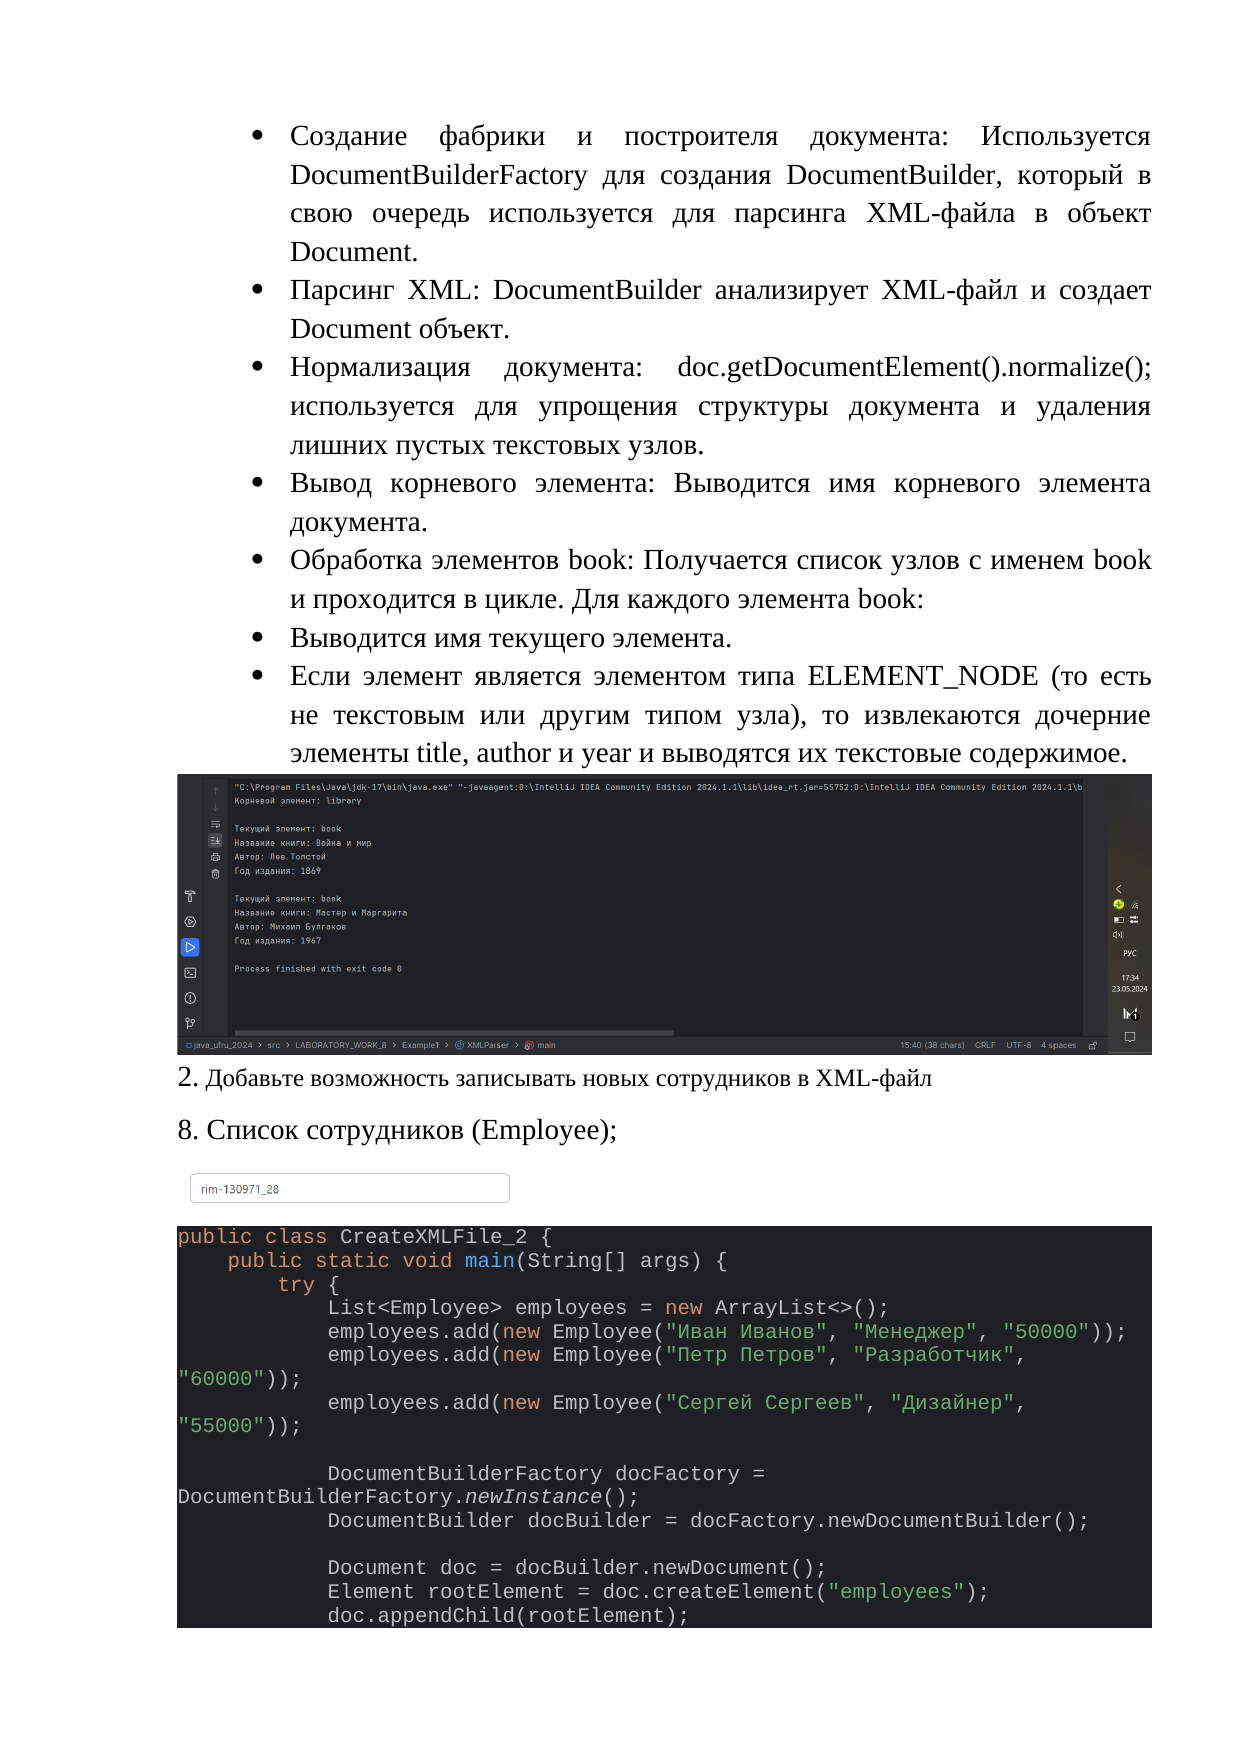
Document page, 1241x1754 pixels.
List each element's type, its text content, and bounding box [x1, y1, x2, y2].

text 2. Добавьте возможность записывать новых сотрудников в XML-файл [177, 1059, 1152, 1093]
list Вывод корневого элемента: Выводится имя корневого элемента документа. [252, 465, 1152, 537]
list Если элемент является элементом типа ELEMENT_NODE (то есть не текстовым или другим типом узла), то извлекаются дочерние элементы title, author и year и выводятся их текстовые содержимое. [252, 658, 1152, 769]
picture [184, 1165, 525, 1207]
text 8. Список сотрудников (Employee); [177, 1112, 1152, 1146]
list Парсинг XML: DocumentBuilder анализирует XML-файл и создает Document объект. [252, 272, 1152, 344]
picture [177, 774, 1152, 1055]
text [177, 1226, 1152, 1628]
list Обработка элементов book: Получается список узлов с именем book и проходится в цикле. Для каждого элемента book: [252, 542, 1152, 615]
list Нормализация документа: doc.getDocumentElement().normalize(); используется для упрощения структуры документа и удаления лишних пустых текстовых узлов. [252, 349, 1152, 460]
list Создание фабрики и построителя документа: Используется DocumentBuilderFactory для создания DocumentBuilder, который в свою очередь используется для парсинга XML-файла в объект Document. [252, 118, 1152, 267]
list Выводится имя текущего элемента. [252, 620, 1152, 653]
